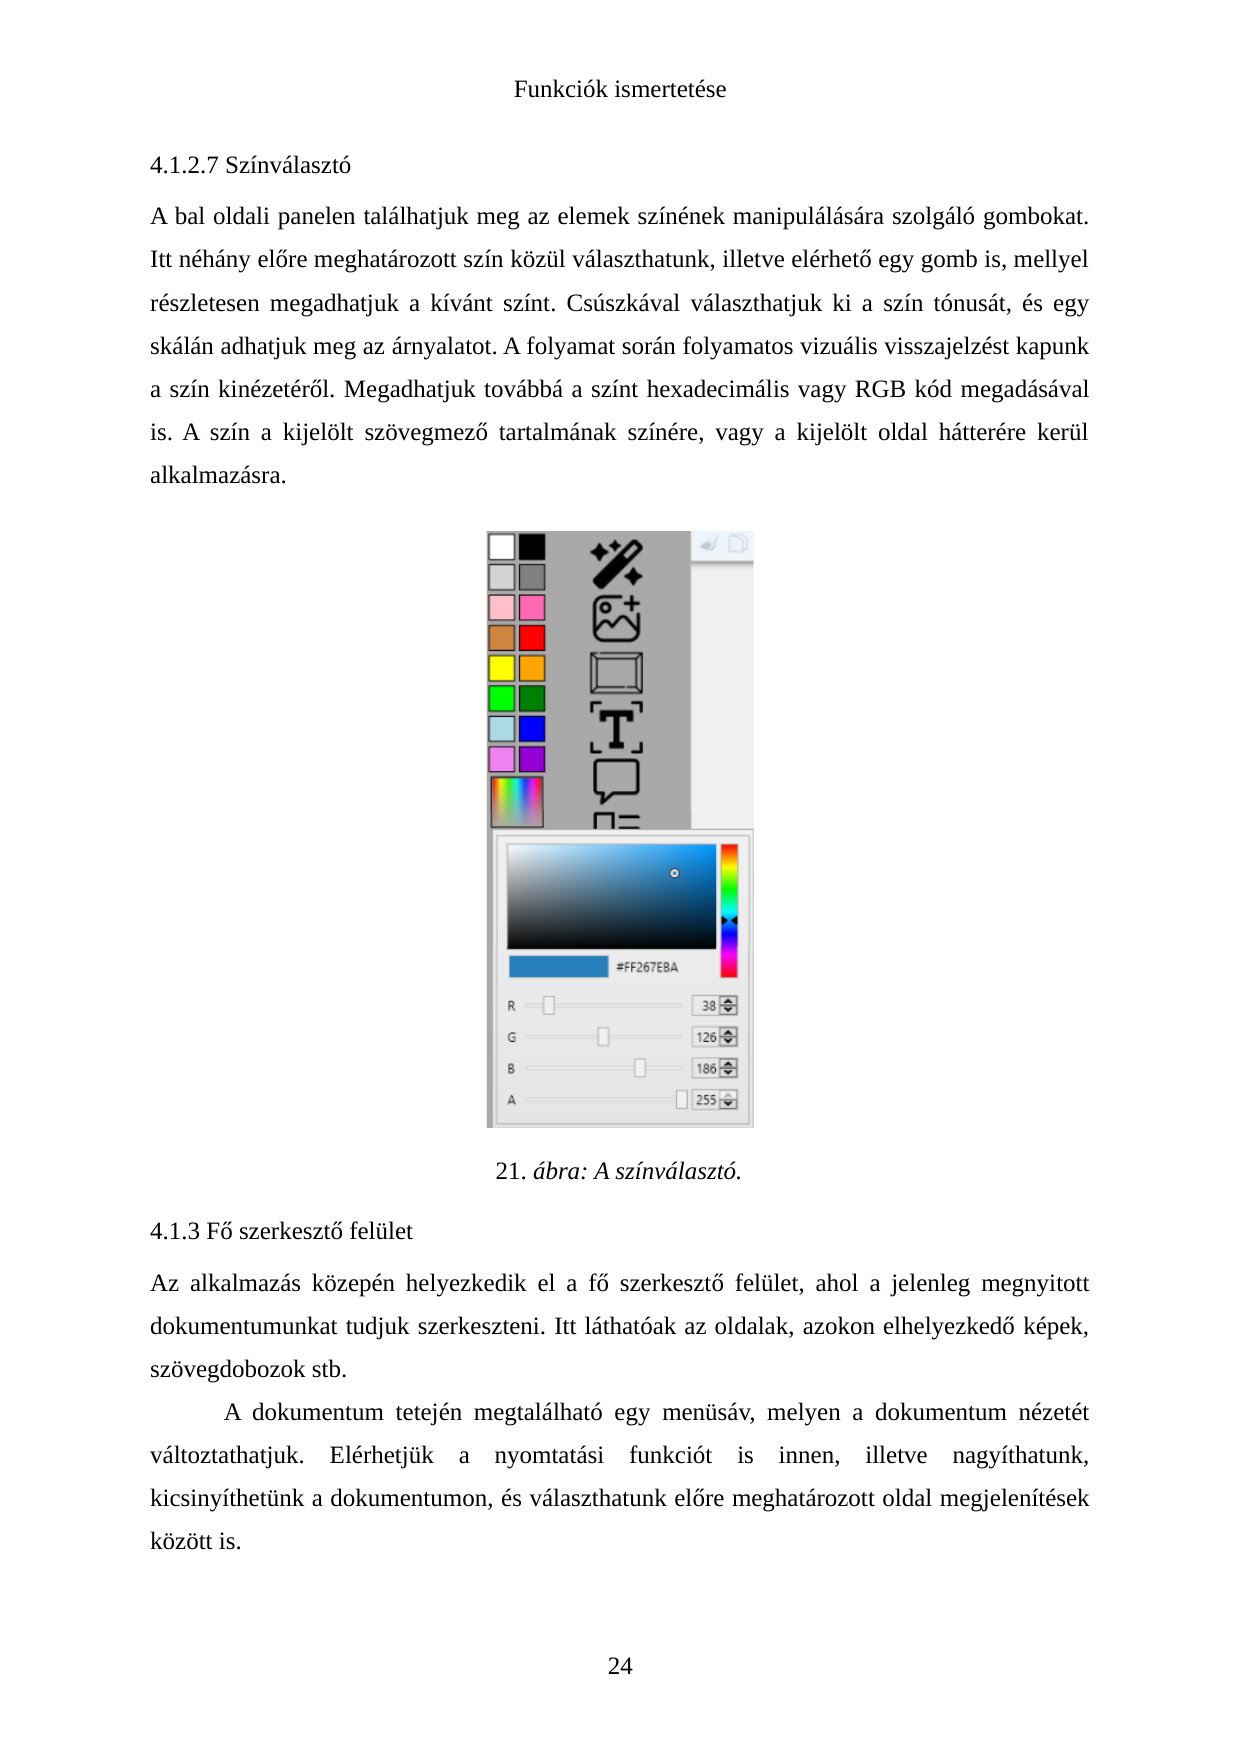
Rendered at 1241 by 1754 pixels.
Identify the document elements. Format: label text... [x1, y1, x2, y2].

subtitle 4.1.3 Fő szerkesztő felület [150, 1216, 1090, 1245]
text A bal oldali panelen találhatjuk meg az elemek színének manipulálására szolgáló gombokat. Itt néhány előre meghatározott szín közül választhatunk, illetve elérhető egy gomb is, mellyel részletesen megadhatjuk a kívánt színt. Csúszkával választhatjuk ki a szín tónusát, és egy skálán adhatjuk meg az árnyalatot. A folyamat során folyamatos vizuális visszajelzést kapunk a szín kinézetéről. Megadhatjuk továbbá a színt hexadecimális vagy RGB kód megadásával is. A szín a kijelölt szövegmező tartalmának színére, vagy a kijelölt oldal hátterére kerül alkalmazásra. [150, 201, 1090, 489]
text A dokumentum tetején megtalálható egy menüsáv, melyen a dokumentum nézetét változtathatjuk. Elérhetjük a nyomtatási funkciót is innen, illetve nagyíthatunk, kicsinyíthetünk a dokumentumon, és választhatunk előre meghatározott oldal megjelenítések között is. [150, 1397, 1090, 1555]
subtitle 4.1.2.7 Színválasztó [150, 150, 1090, 179]
text Az alkalmazás közepén helyezkedik el a fő szerkesztő felület, ahol a jelenleg megnyitott dokumentumunkat tudjuk szerkeszteni. Itt láthatóak az oldalak, azokon elhelyezkedő képek, szövegdobozok stb. [150, 1268, 1090, 1383]
list 21. ábra: A színválasztó. [150, 503, 1090, 1185]
picture [486, 531, 754, 1128]
